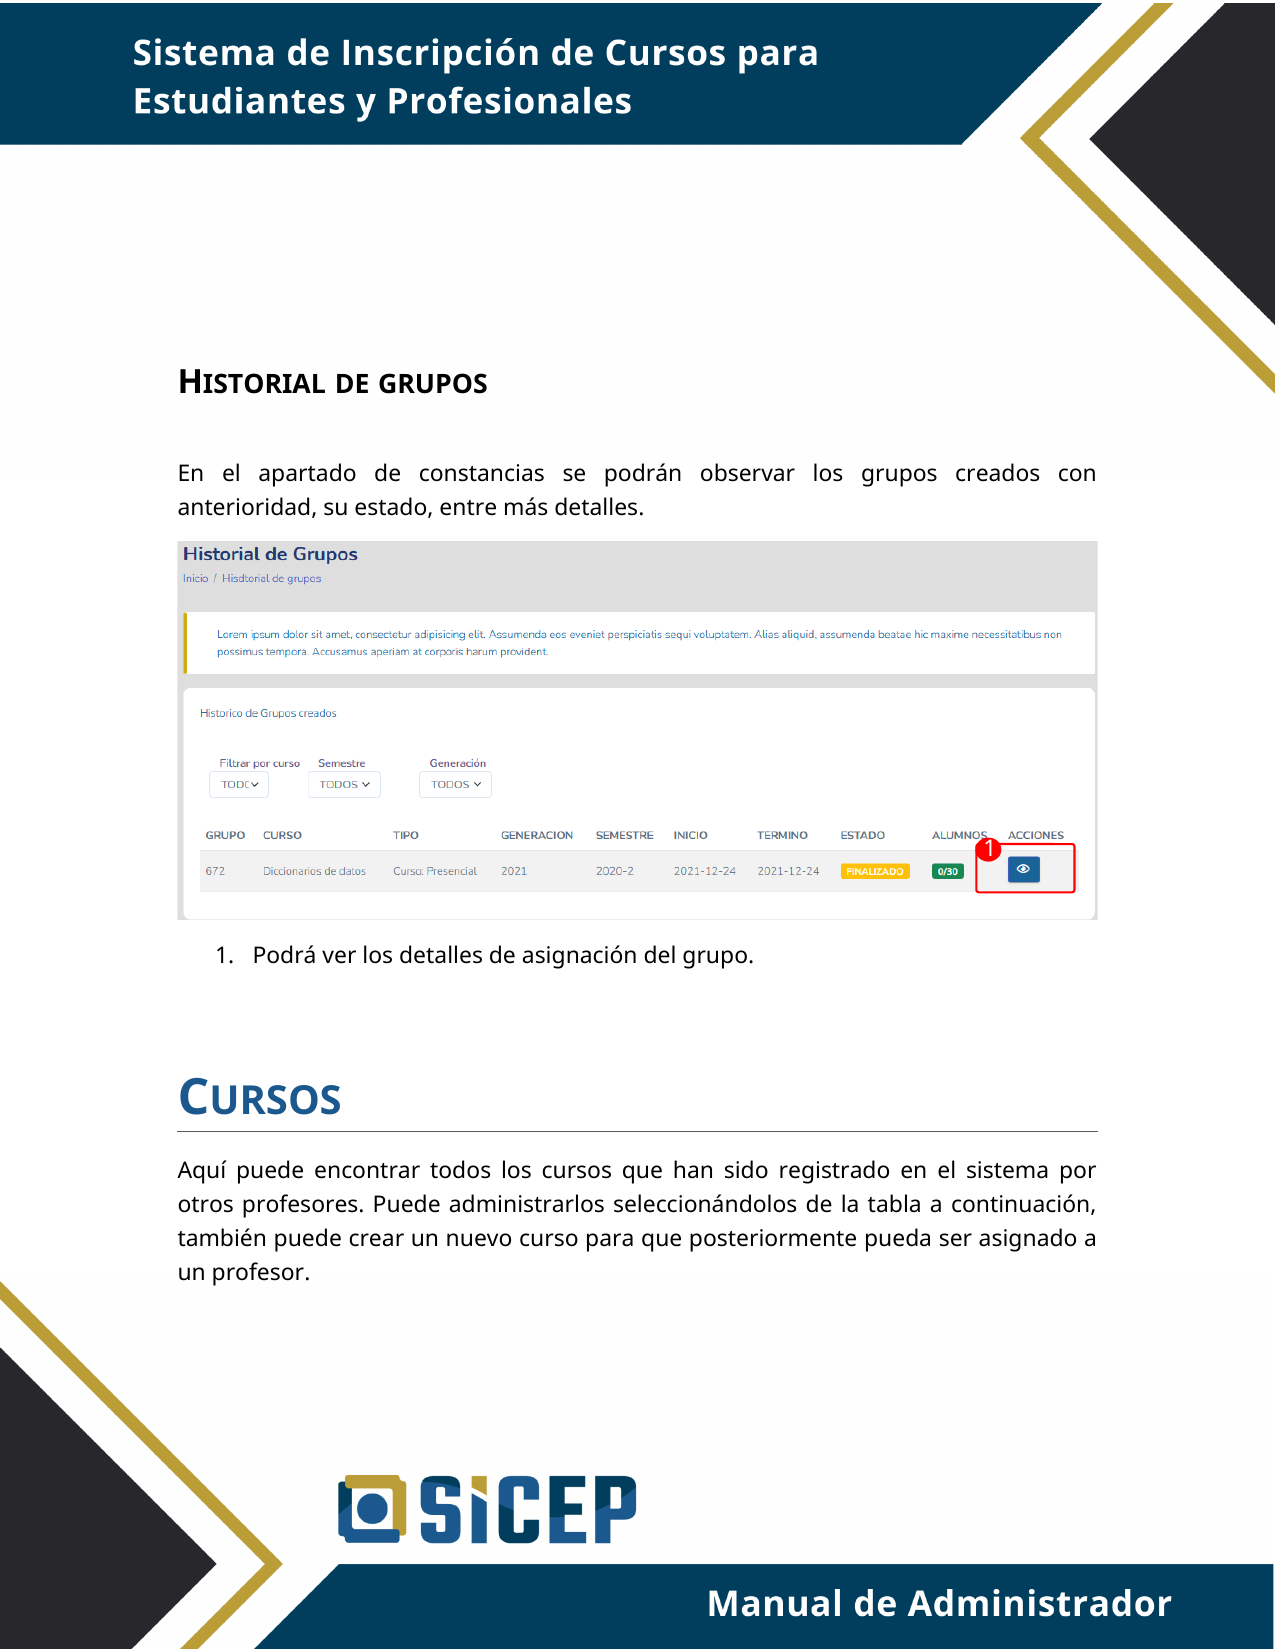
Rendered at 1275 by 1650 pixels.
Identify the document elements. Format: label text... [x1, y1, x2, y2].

picture [762, 46, 778, 65]
picture [213, 87, 230, 113]
picture [576, 46, 592, 65]
picture [994, 1597, 999, 1615]
picture [497, 46, 514, 65]
picture [1057, 1593, 1070, 1616]
picture [562, 94, 578, 113]
picture [812, 1597, 828, 1616]
picture [520, 46, 537, 64]
picture [740, 46, 757, 73]
picture [135, 40, 150, 65]
picture [935, 1590, 952, 1616]
picture [486, 94, 500, 113]
picture [1006, 1597, 1022, 1615]
picture [1091, 1597, 1107, 1616]
text Aquí puede encontrar todos los cursos que han sido registrado en el sistema por otros profesores. Puede administrarlos seleccionándolos de la tabla a continuación, también puede crear un nuevo curso para que posteriormente pueda ser asignado a un profesor. [177, 1154, 1098, 1287]
picture [688, 46, 706, 65]
picture [631, 46, 647, 65]
picture [1040, 1597, 1053, 1616]
picture [1160, 1597, 1171, 1615]
picture [312, 46, 328, 65]
picture [357, 94, 375, 121]
picture [670, 46, 684, 65]
picture [467, 46, 480, 65]
picture [390, 89, 406, 113]
picture [1136, 1597, 1154, 1616]
picture [247, 94, 263, 113]
picture [959, 1597, 987, 1615]
picture [0, 3, 1275, 479]
picture [412, 94, 424, 113]
picture [177, 541, 1098, 920]
list Podrá ver los detalles de asignación del grupo. [215, 939, 1098, 970]
picture [433, 46, 437, 64]
subtitle Cursos [177, 1061, 1098, 1131]
picture [166, 46, 179, 65]
picture [711, 46, 724, 65]
picture [449, 87, 462, 113]
picture [595, 94, 612, 113]
picture [617, 94, 630, 113]
picture [710, 1591, 736, 1615]
picture [257, 46, 273, 65]
picture [553, 39, 570, 65]
picture [1113, 1590, 1130, 1616]
picture [428, 94, 445, 113]
picture [397, 46, 411, 65]
picture [344, 40, 348, 64]
picture [379, 46, 392, 65]
picture [270, 94, 287, 113]
picture [607, 40, 625, 65]
picture [878, 1597, 895, 1616]
picture [1030, 1597, 1034, 1615]
picture [200, 46, 217, 65]
picture [223, 46, 251, 64]
picture [289, 39, 305, 65]
picture [155, 94, 169, 113]
picture [655, 46, 666, 64]
picture [183, 42, 196, 65]
picture [785, 46, 796, 64]
picture [309, 94, 325, 113]
picture [539, 94, 556, 113]
picture [156, 46, 160, 64]
picture [835, 1590, 839, 1615]
picture [465, 94, 481, 113]
picture [856, 1590, 872, 1616]
picture [1075, 1597, 1087, 1615]
picture [136, 89, 150, 113]
picture [742, 1597, 759, 1616]
picture [0, 1272, 1274, 1649]
picture [789, 1597, 806, 1616]
subtitle Historial de grupos [177, 358, 1098, 403]
picture [909, 1591, 931, 1615]
picture [486, 46, 490, 64]
picture [356, 46, 373, 64]
picture [173, 91, 185, 113]
picture [445, 46, 462, 73]
picture [516, 94, 533, 113]
picture [330, 94, 344, 113]
picture [765, 1597, 782, 1615]
text En el apartado de constancias se podrán observar los grupos creados con anterioridad, su estado, entre más detalles. [177, 457, 1098, 522]
picture [505, 94, 510, 113]
picture [190, 94, 207, 113]
picture [292, 91, 305, 113]
picture [585, 87, 589, 113]
picture [237, 94, 241, 113]
picture [417, 46, 428, 64]
picture [800, 46, 816, 65]
